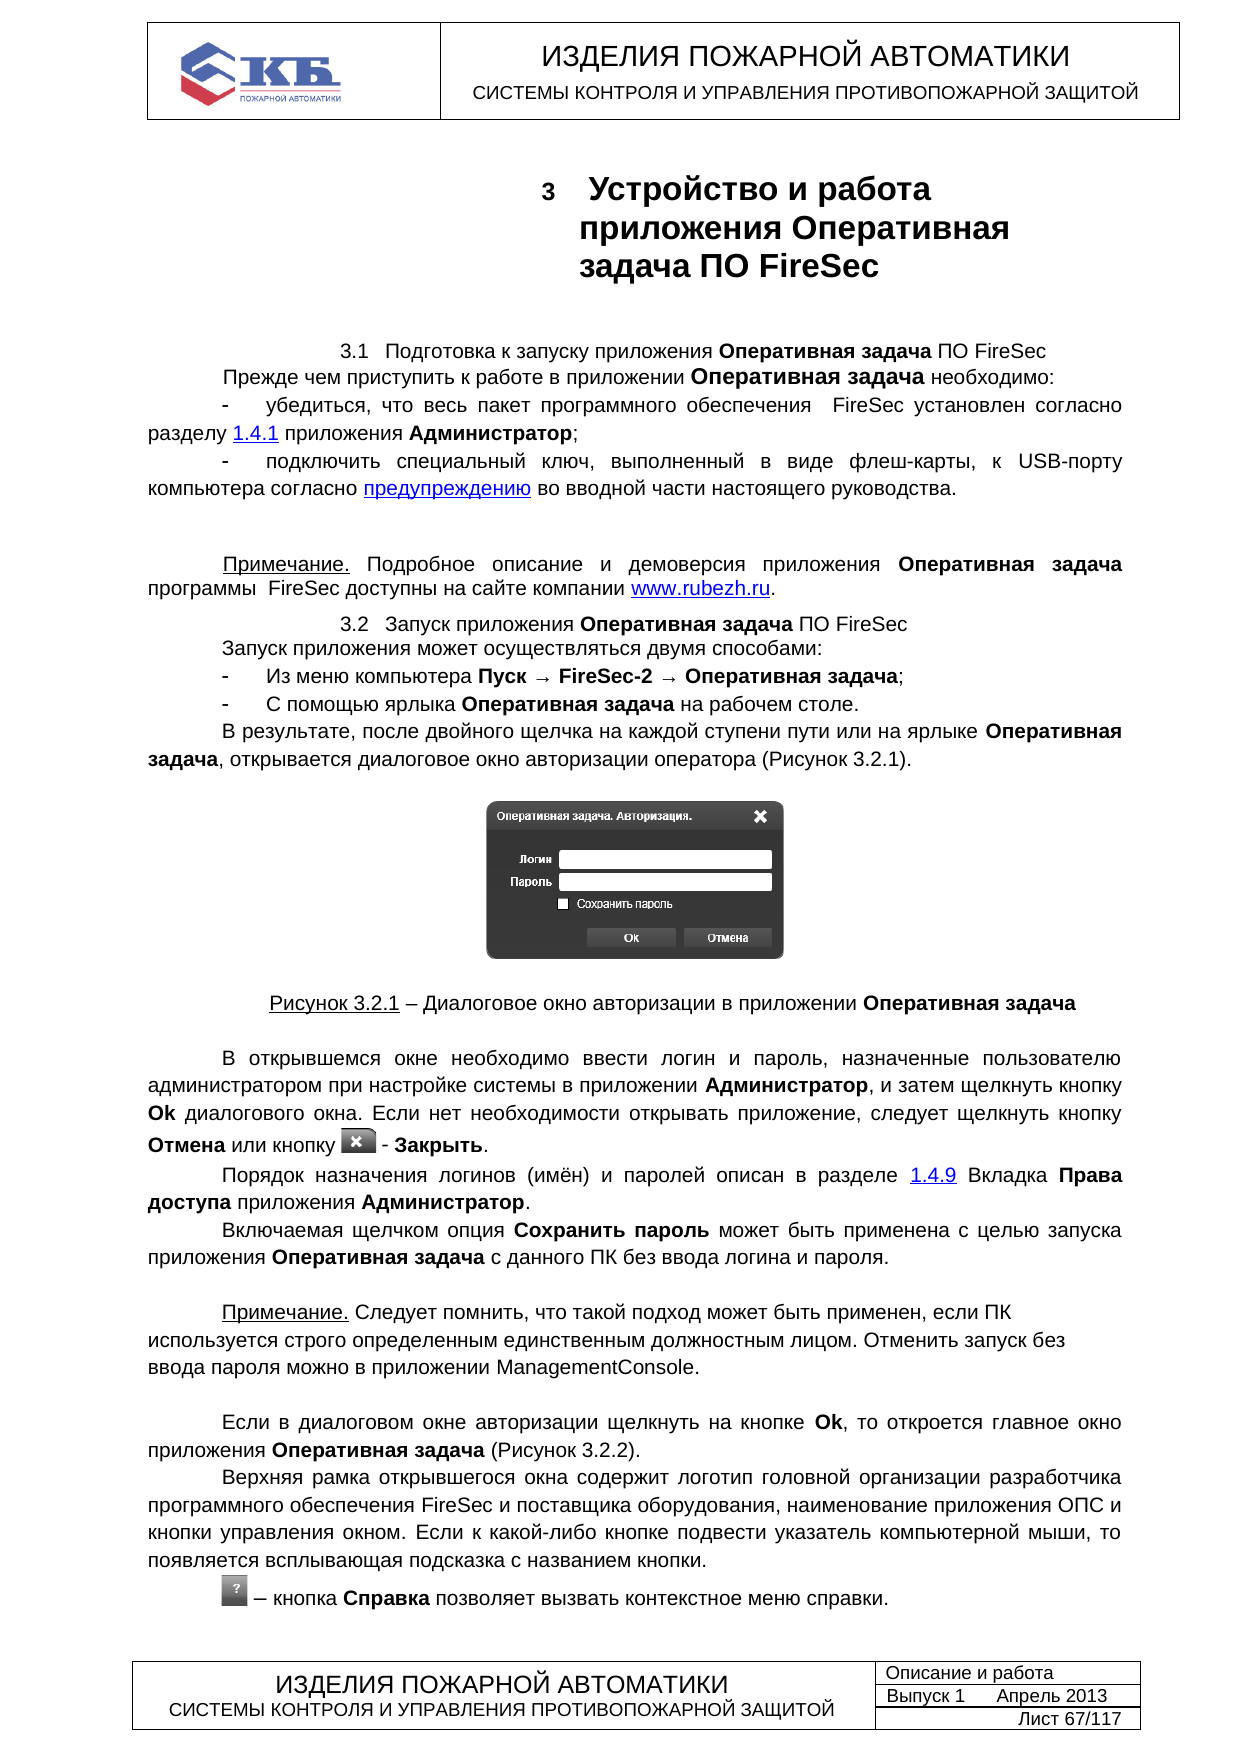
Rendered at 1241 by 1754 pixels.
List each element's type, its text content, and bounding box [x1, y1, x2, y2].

list В открывшемся окне необходимо ввести логин и пароль, назначенные пользователю администратором при настройке системы в приложении Администратор, и затем щелкнуть кнопку Ok диалогового окна. Если нет необходимости открывать приложение, следует щелкнуть кнопку Отмена или кнопку - Закрыть. [148, 1046, 1122, 1158]
subtitle Устройство и работа приложения Оперативная задача ПО FireSec [541, 169, 1122, 284]
picture [221, 1575, 248, 1606]
list Примечание. Следует помнить, что такой подход может быть применен, если ПК используется строго определенным единственным должностным лицом. Отменить запуск без ввода пароля можно в приложении ManagementConsole. [148, 1300, 1122, 1379]
list – кнопка Справка позволяет вызвать контекстное меню справки. [148, 1575, 1122, 1610]
list убедиться, что весь пакет программного обеспечения FireSec установлен согласно разделу 1.4.1 приложения Администратор; [148, 393, 1122, 445]
list подключить специальный ключ, выполненный в виде флеш-карты, к USB-порту компьютера согласно предупреждению во вводной части настоящего руководства. [148, 448, 1122, 500]
picture [177, 34, 354, 115]
list Рисунок 3.2.1 – Диалоговое окно авторизации в приложении Оперативная задача [223, 991, 1122, 1014]
picture [486, 801, 784, 959]
list Запуск приложения может осуществляться двумя способами: [222, 636, 1122, 660]
list Примечание. Подробное описание и демоверсия приложения Оперативная задача программы FireSec доступны на сайте компании www.rubezh.ru. [148, 552, 1122, 600]
list Порядок назначения логинов (имён) и паролей описан в разделе 1.4.9 Вкладка Права доступа приложения Администратор. [148, 1162, 1122, 1214]
list Запуск приложения Оперативная задача ПО FireSec [340, 612, 1122, 636]
list Верхняя рамка открывшегося окна содержит логотип головной организации разработчика программного обеспечения FireSec и поставщика оборудования, наименование приложения ОПС и кнопки управления окном. Если к какой-либо кнопке подвести указатель компьютерной мыши, то появляется всплывающая подсказка с названием кнопки. [148, 1465, 1122, 1571]
list Прежде чем приступить к работе в приложении Оперативная задача необходимо: [148, 363, 1122, 389]
list С помощью ярлыка Оперативная задача на рабочем столе. [148, 691, 1122, 715]
list Включаемая щелчком опция Сохранить пароль может быть применена с целью запуска приложения Оперативная задача с данного ПК без ввода логина и пароля. [148, 1217, 1122, 1269]
list Из меню компьютера Пуск → FireSec-2 → Оперативная задача; [148, 664, 1122, 688]
list Если в диалоговом окне авторизации щелкнуть на кнопке Ok, то откроется главное окно приложения Оперативная задача (Рисунок 3.2.2). [148, 1410, 1122, 1461]
list Подготовка к запуску приложения Оперативная задача ПО FireSec [340, 339, 1122, 363]
picture [341, 1128, 377, 1153]
list В результате, после двойного щелчка на каждой ступени пути или на ярлыке Оперативная задача, открывается диалоговое окно авторизации оператора (Рисунок 3.2.1). [148, 719, 1122, 770]
